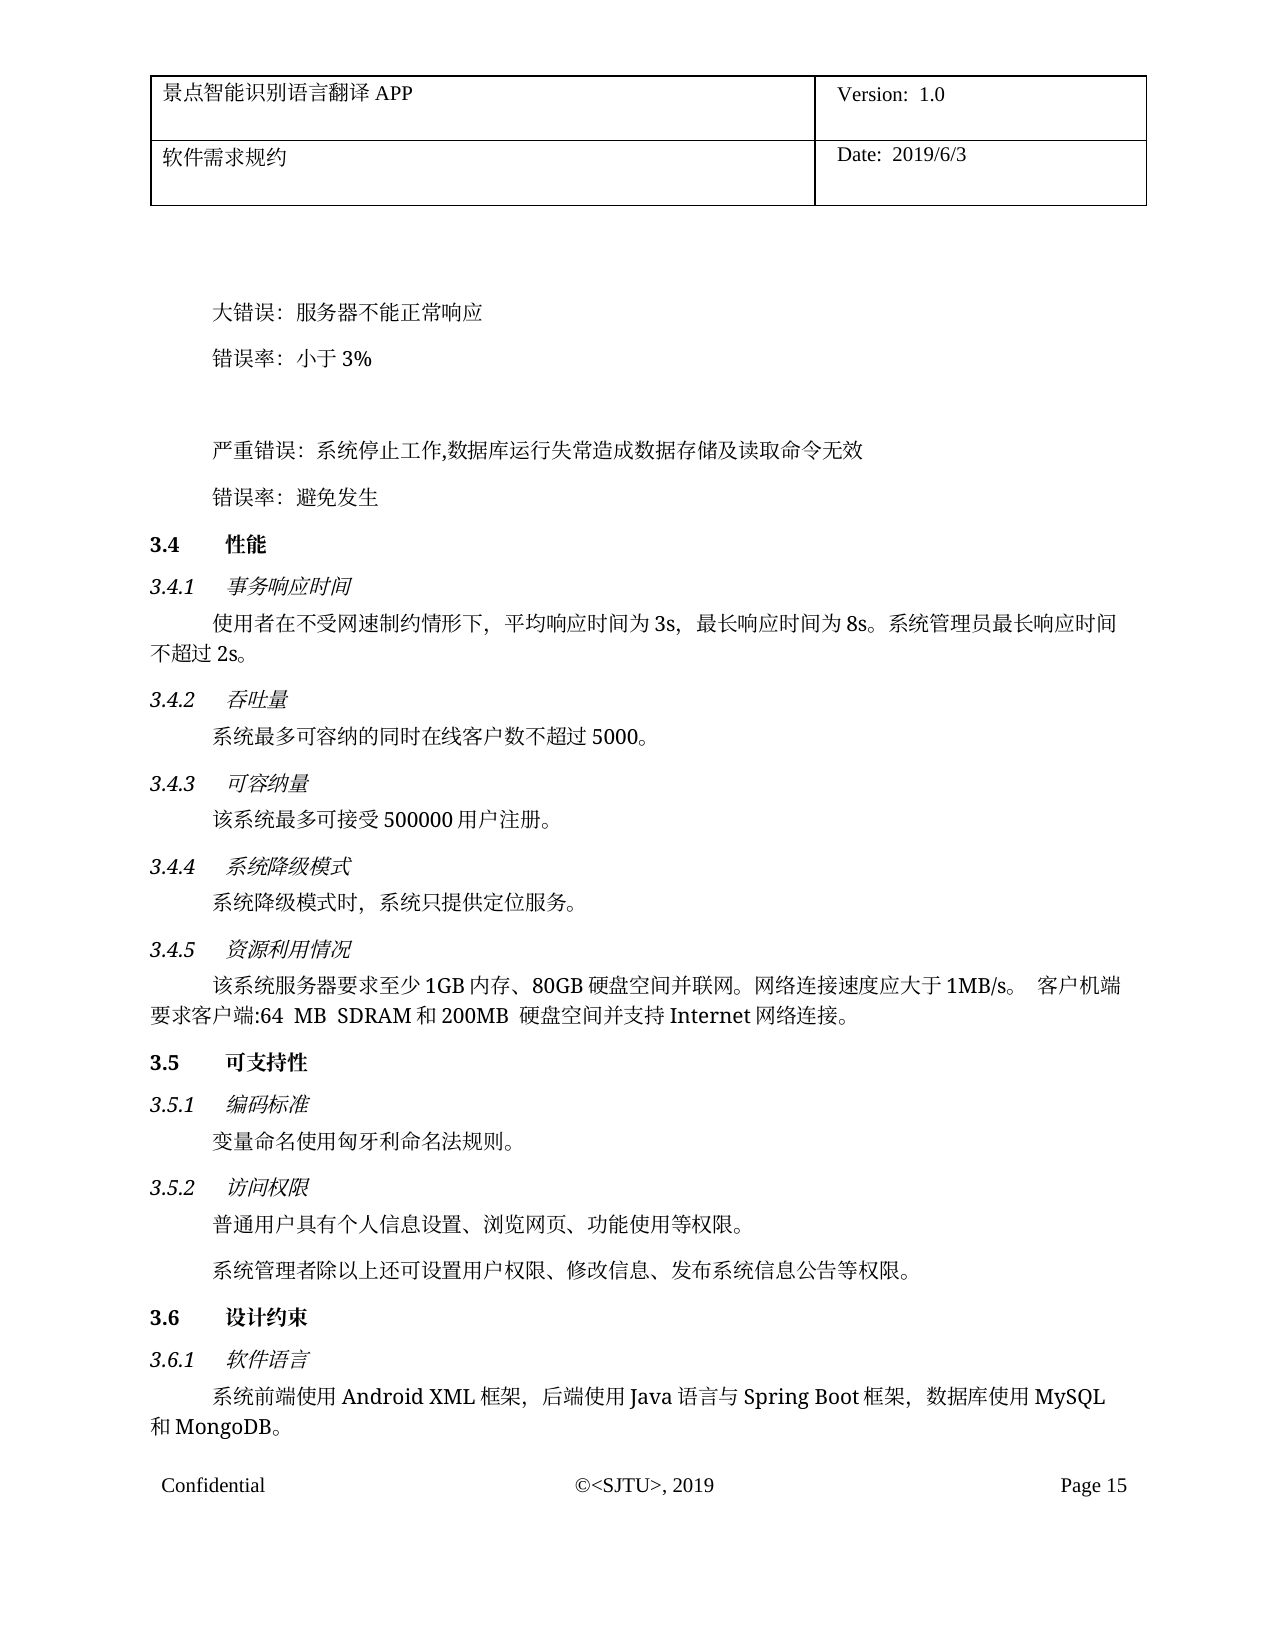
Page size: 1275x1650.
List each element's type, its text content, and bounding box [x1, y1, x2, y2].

text 错误率：避免发生 [150, 482, 1125, 511]
subtitle 设计约束 [150, 1301, 1125, 1331]
subtitle 事务响应时间 [150, 571, 1125, 601]
subtitle 软件语言 [150, 1344, 1125, 1374]
text 该系统服务器要求至少1GB内存、80GB硬盘空间并联网。网络连接速度应大于1MB/s。 客户机端要求客户端:64 MB SDRAM和200MB 硬盘空间并支持Internet网络连接。 [150, 969, 1125, 1030]
text 大错误：服务器不能正常响应 [150, 296, 1125, 326]
text 系统降级模式时，系统只提供定位服务。 [150, 887, 1125, 916]
text 普通用户具有个人信息设置、浏览网页、功能使用等权限。 [150, 1208, 1125, 1238]
subtitle 访问权限 [150, 1172, 1125, 1202]
text 严重错误：系统停止工作,数据库运行失常造成数据存储及读取命令无效 [150, 435, 1125, 465]
subtitle 性能 [150, 528, 1125, 558]
text 系统前端使用Android XML框架，后端使用Java语言与Spring Boot框架，数据库使用MySQL和MongoDB。 [150, 1380, 1125, 1441]
subtitle 可支持性 [150, 1046, 1125, 1076]
text 系统最多可容纳的同时在线客户数不超过5000。 [150, 720, 1125, 750]
text 该系统最多可接受500000用户注册。 [150, 803, 1125, 833]
subtitle 可容纳量 [150, 767, 1125, 797]
subtitle 资源利用情况 [150, 933, 1125, 963]
text 系统管理者除以上还可设置用户权限、修改信息、发布系统信息公告等权限。 [150, 1255, 1125, 1285]
subtitle 编码标准 [150, 1089, 1125, 1119]
subtitle 吞吐量 [150, 684, 1125, 714]
text 变量命名使用匈牙利命名法规则。 [150, 1125, 1125, 1155]
text 使用者在不受网速制约情形下，平均响应时间为3s，最长响应时间为8s。系统管理员最长响应时间不超过2s。 [150, 607, 1125, 667]
text 错误率：小于3% [150, 343, 1125, 373]
subtitle 系统降级模式 [150, 850, 1125, 880]
